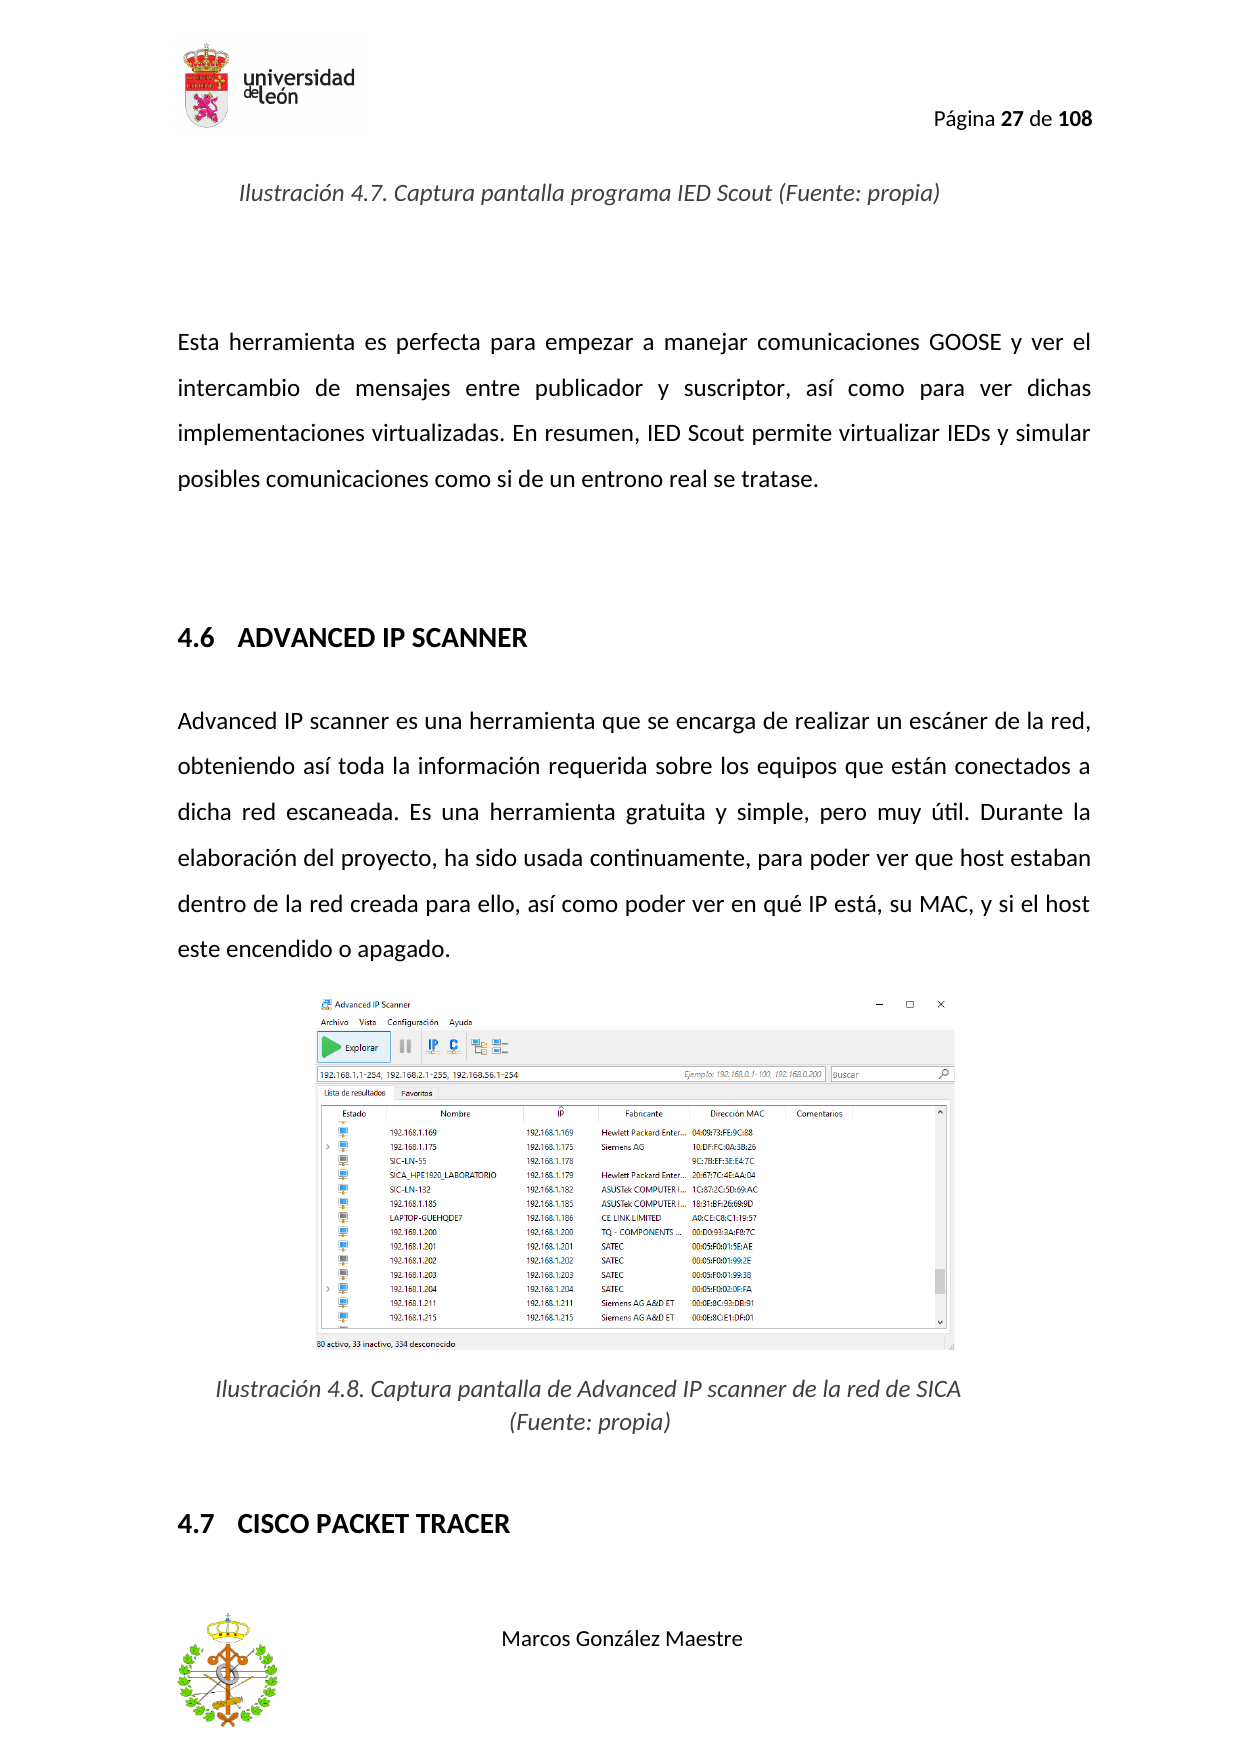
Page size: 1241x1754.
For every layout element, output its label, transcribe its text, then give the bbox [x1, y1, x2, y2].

picture [172, 32, 365, 138]
subtitle CISCO PACKET TRACER [177, 1505, 1092, 1541]
text Ilustración 4.7. Captura pantalla programa IED Scout (Fuente: propia) [177, 177, 1002, 208]
subtitle ADVANCED IP SCANNER [177, 619, 1092, 655]
picture [177, 1613, 278, 1727]
picture [315, 995, 955, 1350]
text Advanced IP scanner es una herramienta que se encarga de realizar un escáner de la red, obteniendo así toda la información requerida sobre los equipos que están conectados a dicha red escaneada. Es una herramienta gratuita y simple, pero muy útil. Durante la elaboración del proyecto, ha sido usada continuamente, para poder ver que host estaban dentro de la red creada para ello, así como poder ver en qué IP está, su MAC, y si el host este encendido o apagado. [177, 705, 1092, 964]
text Ilustración 4.8. Captura pantalla de Advanced IP scanner de la red de SICA (Fuente: propia) [177, 1373, 1002, 1436]
text Esta herramienta es perfecta para empezar a manejar comunicaciones GOOSE y ver el intercambio de mensajes entre publicador y suscriptor, así como para ver dichas implementaciones virtualizadas. En resumen, IED Scout permite virtualizar IEDs y simular posibles comunicaciones como si de un entrono real se tratase. [177, 326, 1092, 494]
